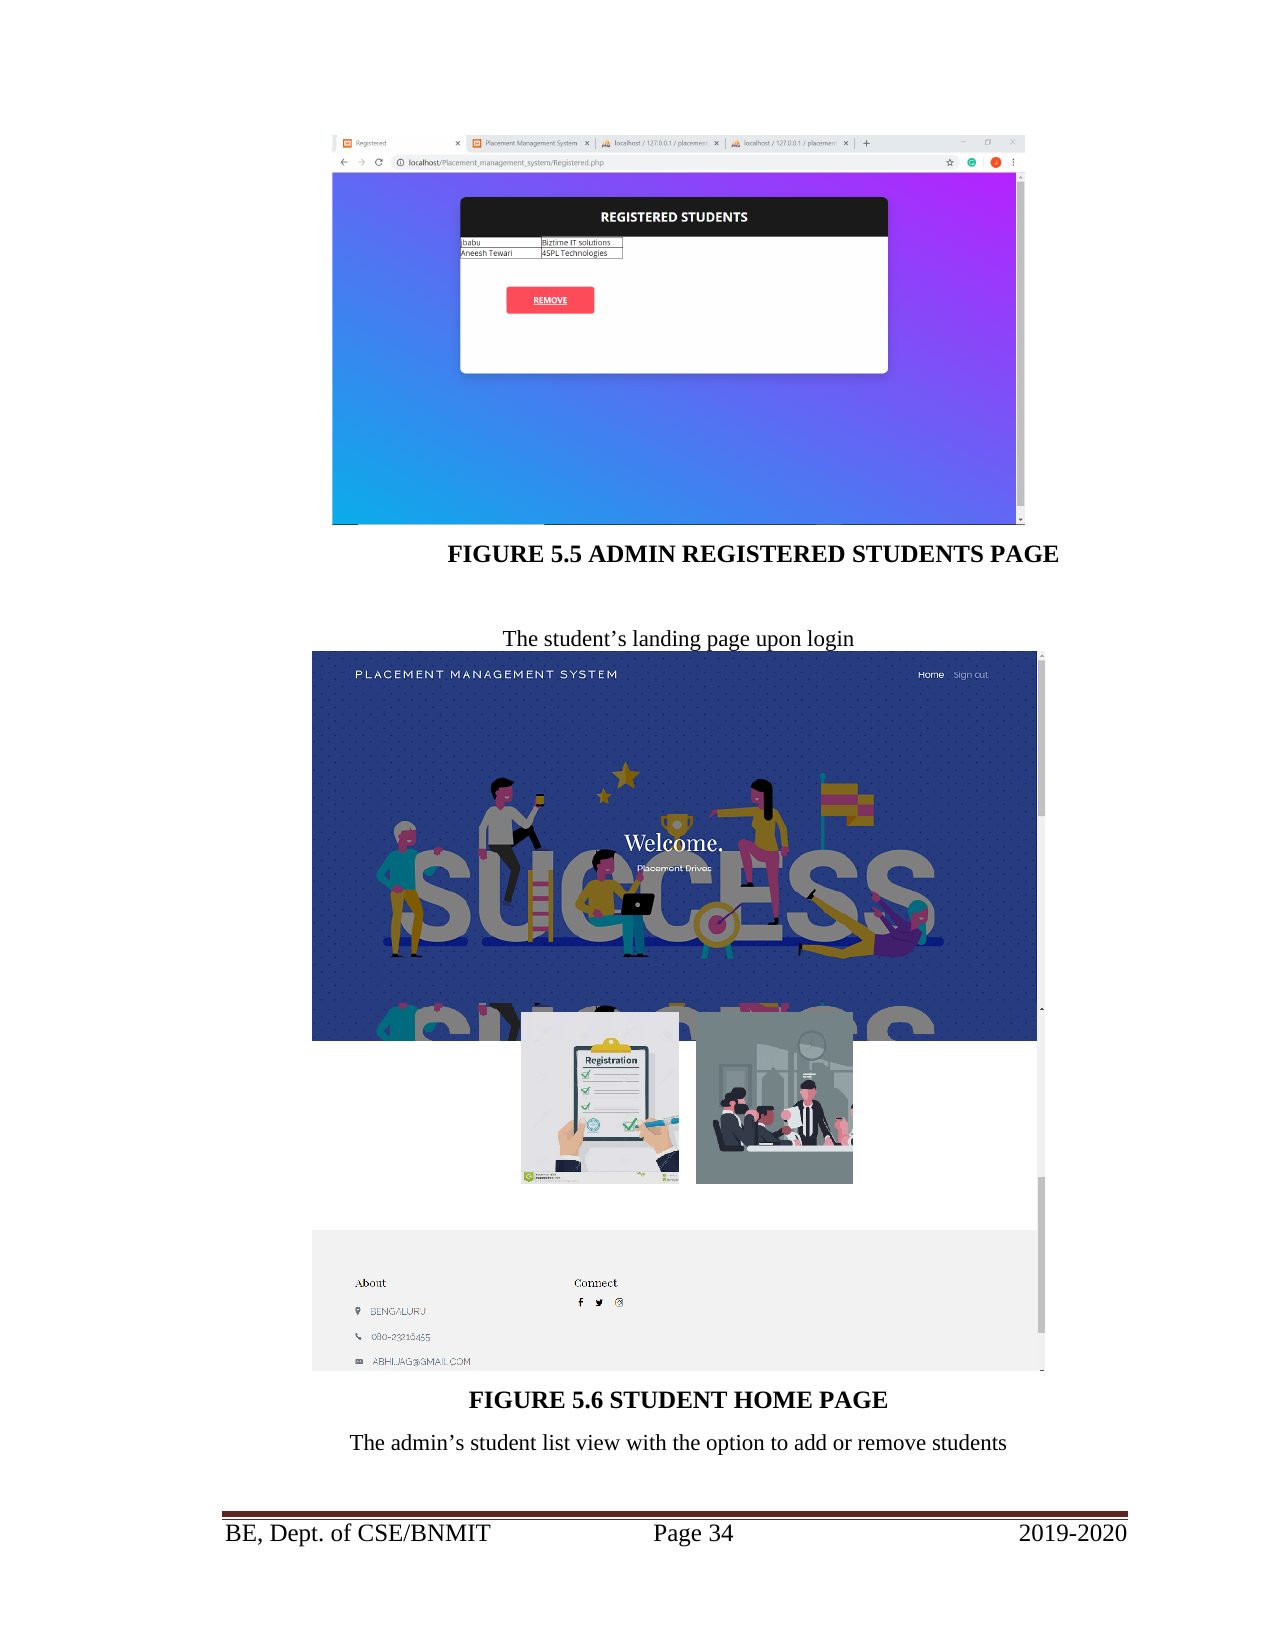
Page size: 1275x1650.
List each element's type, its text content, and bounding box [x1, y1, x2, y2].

picture [332, 135, 1025, 525]
text FIGURE 5.5 ADMIN REGISTERED STUDENTS PAGE [300, 539, 1132, 568]
text The admin’s student list view with the option to add or remove students [225, 1429, 1132, 1455]
picture [312, 651, 1046, 1372]
text FIGURE 5.6 STUDENT HOME PAGE [225, 1386, 1132, 1414]
